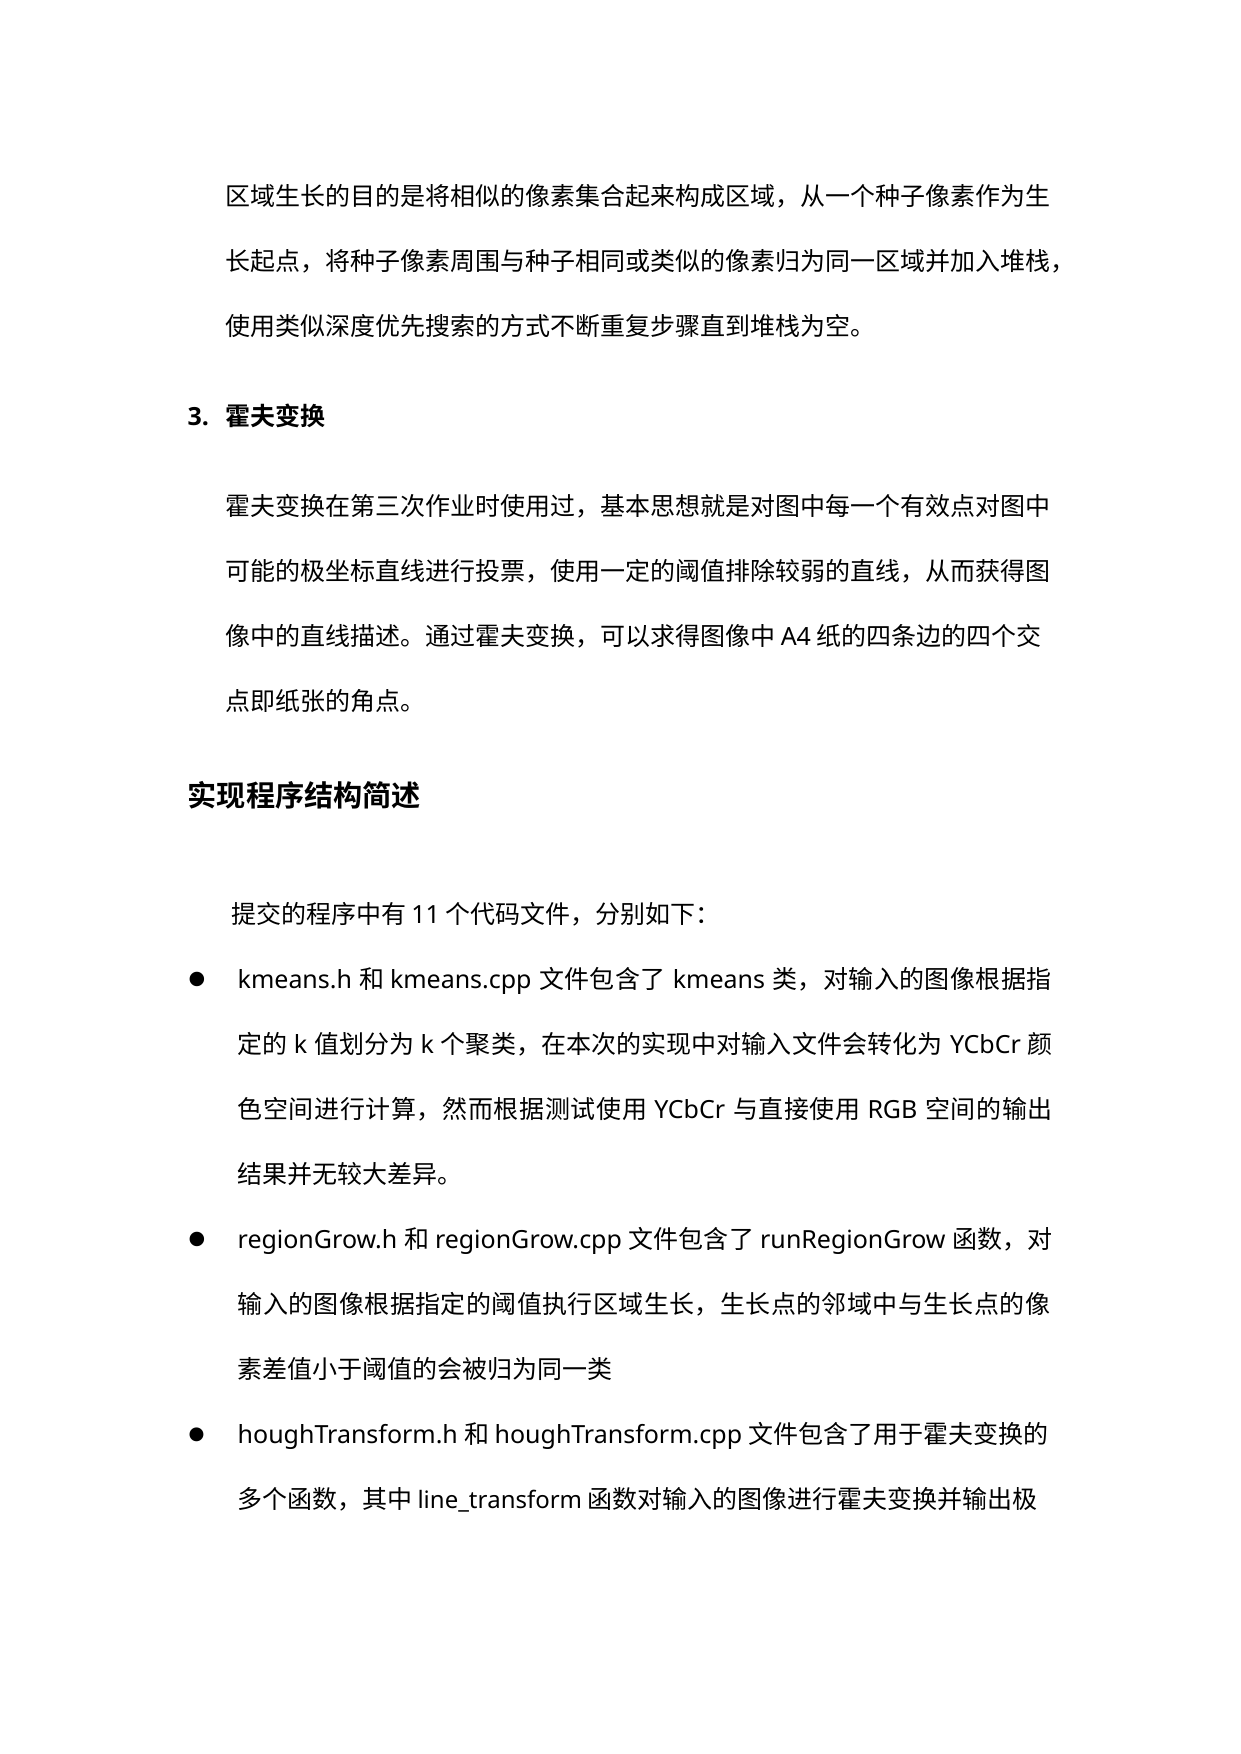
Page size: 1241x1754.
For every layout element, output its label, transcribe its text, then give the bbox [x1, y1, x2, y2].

subtitle 实现程序结构简述 [187, 761, 1053, 826]
list regionGrow.h 和 regionGrow.cpp 文件包含了 runRegionGrow 函数，对输入的图像根据指定的阈值执行区域生长，生长点的邻域中与生长点的像素差值小于阈值的会被归为同一类 [187, 1205, 1053, 1400]
list 霍夫变换在第三次作业时使用过，基本思想就是对图中每一个有效点对图中可能的极坐标直线进行投票，使用一定的阈值排除较弱的直线，从而获得图像中的直线描述。通过霍夫变换，可以求得图像中 A4纸的四条边的四个交点即纸张的角点。 [225, 472, 1053, 732]
text 提交的程序中有11个代码文件，分别如下： [187, 880, 1053, 945]
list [187, 1400, 1053, 1530]
list kmeans.h 和kmeans.cpp 文件包含了 kmeans 类，对输入的图像根据指定的 k 值划分为 k 个聚类，在本次的实现中对输入文件会转化为 YCbCr 颜色空间进行计算，然而根据测试使用 YCbCr 与直接使用 RGB 空间的输出结果并无较大差异。 [187, 945, 1053, 1205]
list 区域生长的目的是将相似的像素集合起来构成区域，从一个种子像素作为生长起点，将种子像素周围与种子相同或类似的像素归为同一区域并加入堆栈，使用类似深度优先搜索的方式不断重复步骤直到堆栈为空。 [225, 162, 1053, 357]
list 霍夫变换 [187, 382, 1053, 447]
